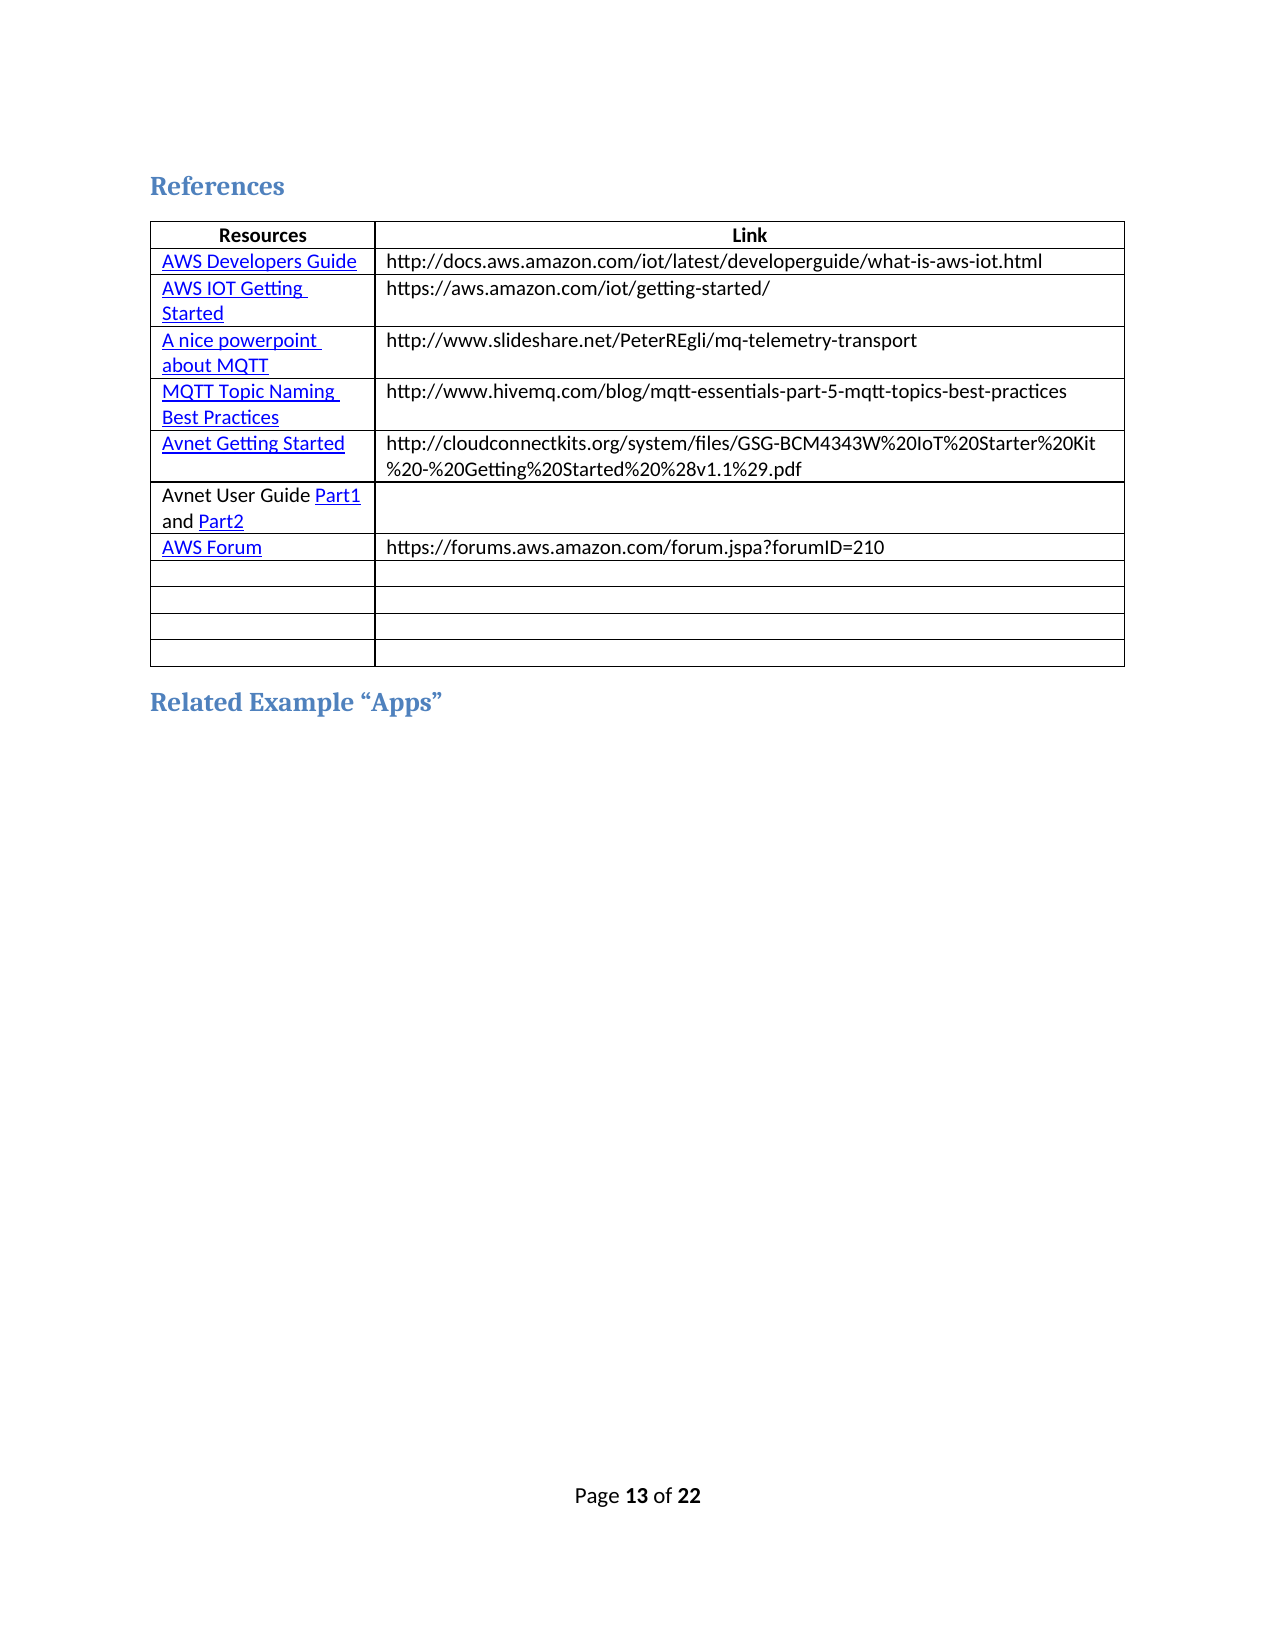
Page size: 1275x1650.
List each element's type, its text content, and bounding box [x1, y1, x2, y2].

subtitle Related Example “Apps” [150, 687, 1125, 719]
table_cell [376, 561, 1124, 586]
table_cell http://cloudconnectkits.org/system/files/GSG-BCM4343W%20IoT%20Starter%20Kit%20-%20Getting%20Started%20%28v1.1%29.pdf [376, 431, 1124, 481]
table_cell AWS Forum [151, 534, 374, 560]
table_cell AWS Developers Guide [151, 249, 374, 274]
table_cell http://www.slideshare.net/PeterREgli/mq-telemetry-transport [376, 327, 1124, 378]
table_cell https://forums.aws.amazon.com/forum.jspa?forumID=210 [376, 534, 1124, 560]
table_cell A nice powerpoint about MQTT [151, 327, 374, 378]
table_cell MQTT Topic Naming Best Practices [151, 379, 374, 429]
table_cell [376, 587, 1124, 613]
table_cell [151, 587, 374, 613]
table_cell http://www.hivemq.com/blog/mqtt-essentials-part-5-mqtt-topics-best-practices [376, 379, 1124, 429]
table_cell [151, 640, 374, 666]
table_cell [151, 561, 374, 586]
table_cell Avnet Getting Started [151, 431, 374, 481]
subtitle References [150, 171, 1125, 202]
table_cell Avnet User Guide Part1 and Part2 [151, 483, 374, 533]
table_cell https://aws.amazon.com/iot/getting-started/ [376, 275, 1124, 326]
table_cell [151, 614, 374, 639]
table_header Link [376, 222, 1124, 247]
table_cell AWS IOT Getting Started [151, 275, 374, 326]
table_cell [376, 640, 1124, 666]
table_cell http://docs.aws.amazon.com/iot/latest/developerguide/what-is-aws-iot.html [376, 249, 1124, 274]
table_header Resources [151, 222, 374, 247]
table_cell [376, 483, 1124, 533]
table_cell [376, 614, 1124, 639]
